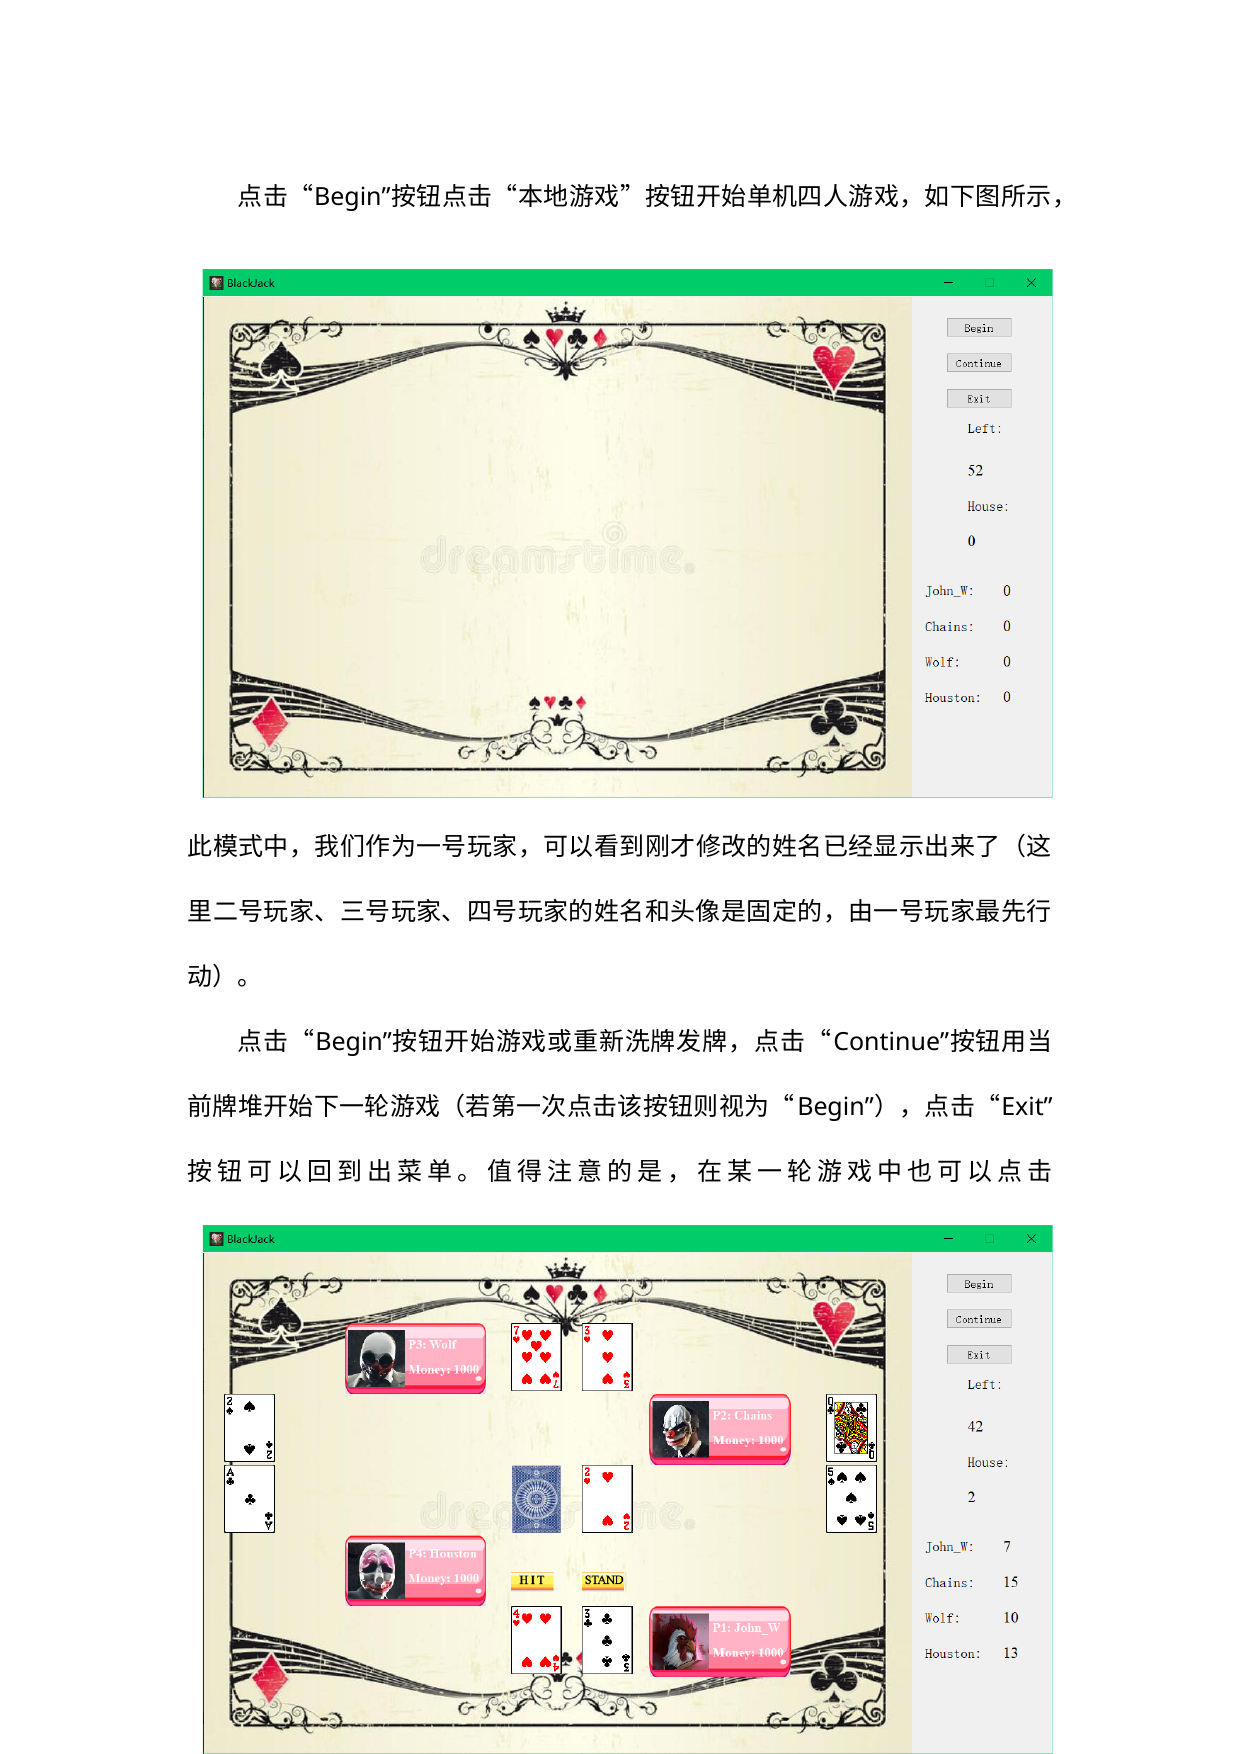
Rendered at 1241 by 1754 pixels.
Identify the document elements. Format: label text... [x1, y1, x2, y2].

picture [202, 269, 1053, 798]
picture [202, 1225, 1053, 1754]
text 点击“Begin”按钮开始游戏或重新洗牌发牌，点击“Continue”按钮用当前牌堆开始下一轮游戏（若第一次点击该按钮则视为“Begin”），点击“Exit”按钮可以回到出菜单。值得注意的是，在某一轮游戏中也可以点击“Continue”按钮或“Begin”按钮，他们的功效是终止该轮游戏和该轮游戏结算，进行下一轮。第一次点击“Begin”按钮后如下图所示（头像及积分显示出来了）： [187, 1007, 1053, 1202]
